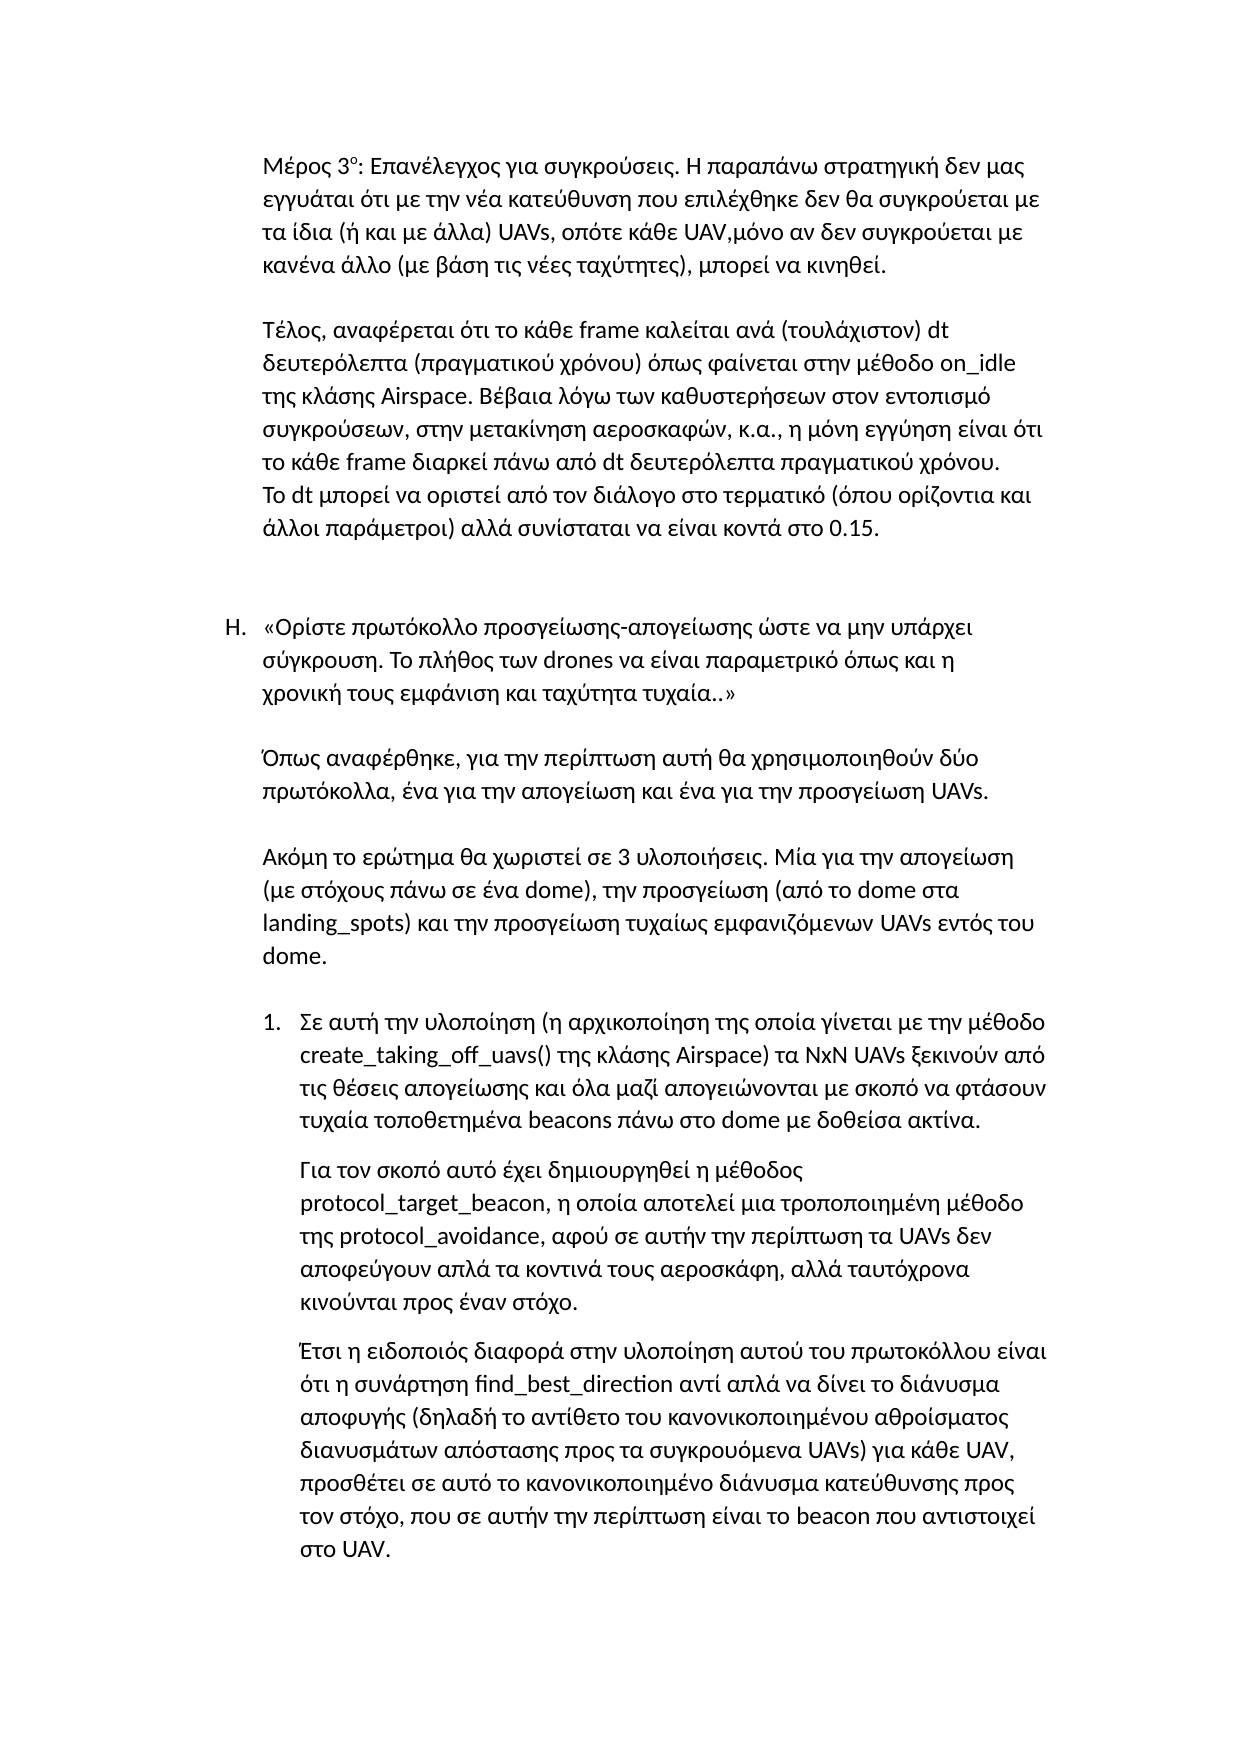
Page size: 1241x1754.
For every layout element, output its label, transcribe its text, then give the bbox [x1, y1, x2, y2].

list Τέλος, αναφέρεται ότι το κάθε frame καλείται ανά (τουλάχιστον) dt δευτερόλεπτα (πραγματικού χρόνου) όπως φαίνεται στην μέθοδο on_idle της κλάσης Airspace. Βέβαια λόγω των καθυστερήσεων στον εντοπισμό συγκρούσεων, στην μετακίνηση αεροσκαφών, κ.α., η μόνη εγγύηση είναι ότι το κάθε frame διαρκεί πάνω από dt δευτερόλεπτα πραγματικού χρόνου. [262, 314, 1053, 477]
list «Ορίστε πρωτόκολλο προσγείωσης-απογείωσης ώστε να μην υπάρχει [225, 611, 1053, 641]
list Σε αυτή την υλοποίηση (η αρχικοποίηση της οποία γίνεται με την μέθοδο create_taking_off_uavs() της κλάσης Airspace) τα NxN UAVs ξεκινούν από τις θέσεις απογείωσης και όλα μαζί απογειώνονται με σκοπό να φτάσουν τυχαία τοποθετημένα beacons πάνω στο dome με δοθείσα ακτίνα. [262, 1006, 1053, 1135]
list Το dt μπορεί να οριστεί από τον διάλογο στο τερματικό (όπου ορίζοντια και άλλοι παράμετροι) αλλά συνίσταται να είναι κοντά στο 0.15. [262, 479, 1053, 543]
text Για τον σκοπό αυτό έχει δημιουργηθεί η μέθοδος protocol_target_beacon, η οποία αποτελεί μια τροποποιημένη μέθοδο της protocol_avoidance, αφού σε αυτήν την περίπτωση τα UAVs δεν αποφεύγουν απλά τα κοντινά τους αεροσκάφη, αλλά ταυτόχρονα κινούνται προς έναν στόχο. [300, 1154, 1053, 1316]
list χρονική τους εμφάνιση και ταχύτητα τυχαία..» [262, 677, 1053, 707]
list Όπως αναφέρθηκε, για την περίπτωση αυτή θα χρησιμοποιηθούν δύο πρωτόκολλα, ένα για την απογείωση και ένα για την προσγείωση UAVs. [262, 742, 1053, 806]
text Έτσι η ειδοποιός διαφορά στην υλοποίηση αυτού του πρωτοκόλλου είναι ότι η συνάρτηση find_best_direction αντί απλά να δίνει το διάνυσμα αποφυγής (δηλαδή το αντίθετο του κανονικοποιημένου αθροίσματος διανυσμάτων απόστασης προς τα συγκρουόμενα UAVs) για κάθε UAV, προσθέτει σε αυτό το κανονικοποιημένο διάνυσμα κατεύθυνσης προς τον στόχο, που σε αυτήν την περίπτωση είναι το beacon που αντιστοιχεί στο UAV. [300, 1335, 1053, 1563]
list Μέρος 3ο: Επανέλεγχος για συγκρούσεις. Η παραπάνω στρατηγική δεν μας εγγυάται ότι με την νέα κατεύθυνση που επιλέχθηκε δεν θα συγκρούεται με τα ίδια (ή και με άλλα) UAVs, οπότε κάθε UAV,μόνο αν δεν συγκρούεται με κανένα άλλο (με βάση τις νέες ταχύτητες), μπορεί να κινηθεί. [262, 150, 1053, 279]
list σύγκρουση. Το πλήθος των drones να είναι παραμετρικό όπως και η [262, 644, 1053, 674]
list Ακόμη το ερώτημα θα χωριστεί σε 3 υλοποιήσεις. Μία για την απογείωση (με στόχους πάνω σε ένα dome), την προσγείωση (από το dome στα landing_spots) και την προσγείωση τυχαίως εμφανιζόμενων UAVs εντός του dome. [262, 841, 1053, 971]
